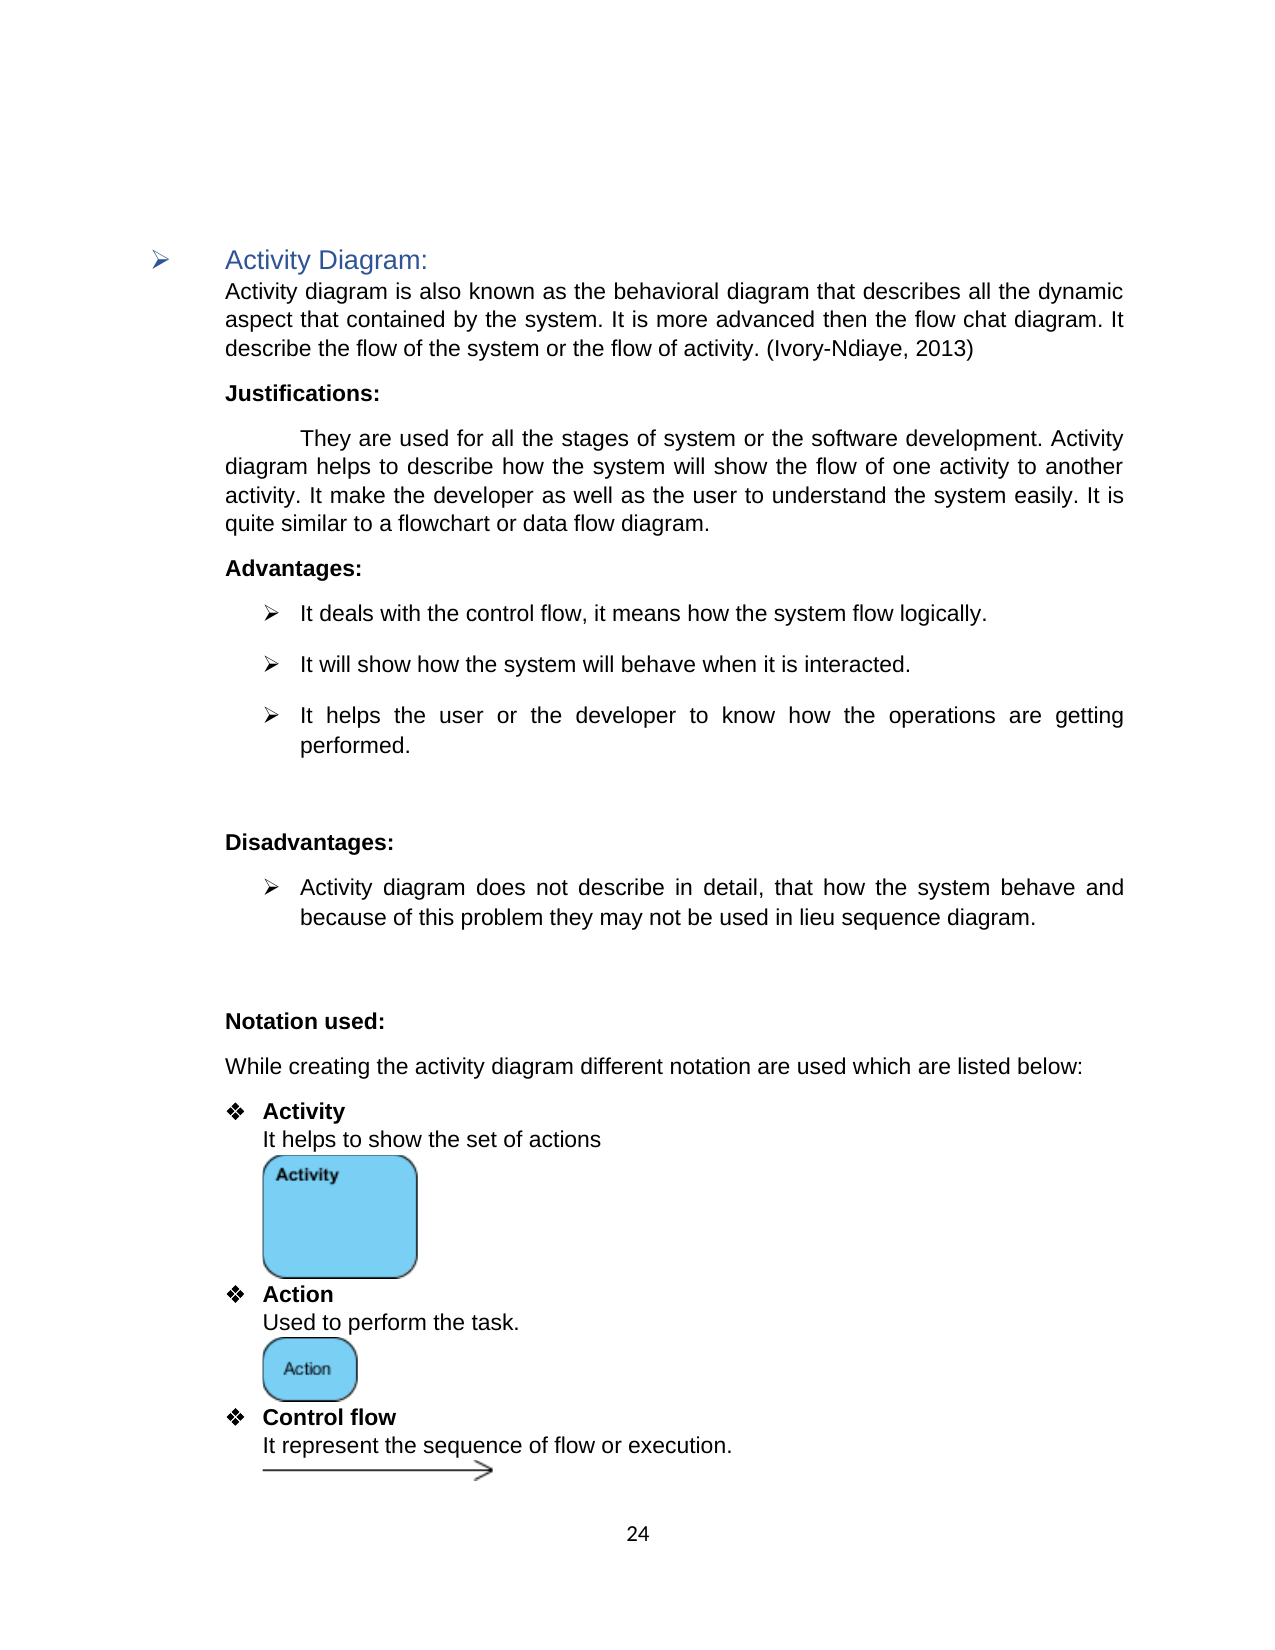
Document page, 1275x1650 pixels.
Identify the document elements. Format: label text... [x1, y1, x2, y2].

list Control flow [225, 1404, 1125, 1430]
list It deals with the control flow, it means how the system flow logically. [262, 600, 1125, 627]
list Action [225, 1281, 1125, 1307]
list It represent the sequence of flow or execution. [262, 1432, 1125, 1458]
list It helps the user or the developer to know how the operations are getting performed. [262, 702, 1125, 759]
list Activity diagram does not describe in detail, that how the system behave and because of this problem they may not be used in lieu sequence diagram. [262, 874, 1125, 930]
list Used to perform the task. [262, 1309, 1125, 1336]
picture [262, 1155, 418, 1279]
text Activity diagram is also known as the behavioral diagram that describes all the dynamic aspect that contained by the system. It is more advanced then the flow chat diagram. It describe the flow of the system or the flow of activity. [225, 332, 1125, 361]
text Justifications: [225, 379, 1125, 406]
text They are used for all the stages of system or the software development. Activity diagram helps to describe how the system will show the flow of one activity to another activity. It make the developer as well as the user to understand the system easily. It is quite similar to a flowchart or data flow diagram. [225, 425, 1125, 536]
list It will show how the system will behave when it is interacted. [262, 651, 1125, 678]
subtitle Activity Diagram: [150, 244, 1125, 275]
text Advantages: [225, 555, 1125, 581]
text Disadvantages: [225, 829, 1125, 855]
list Activity [225, 1098, 1125, 1124]
picture [262, 1337, 358, 1402]
text Notation used: [150, 1008, 1125, 1034]
text While creating the activity diagram different notation are used which are listed below: [150, 1053, 1125, 1079]
list It helps to show the set of actions [262, 1126, 1125, 1153]
picture [262, 1460, 493, 1481]
